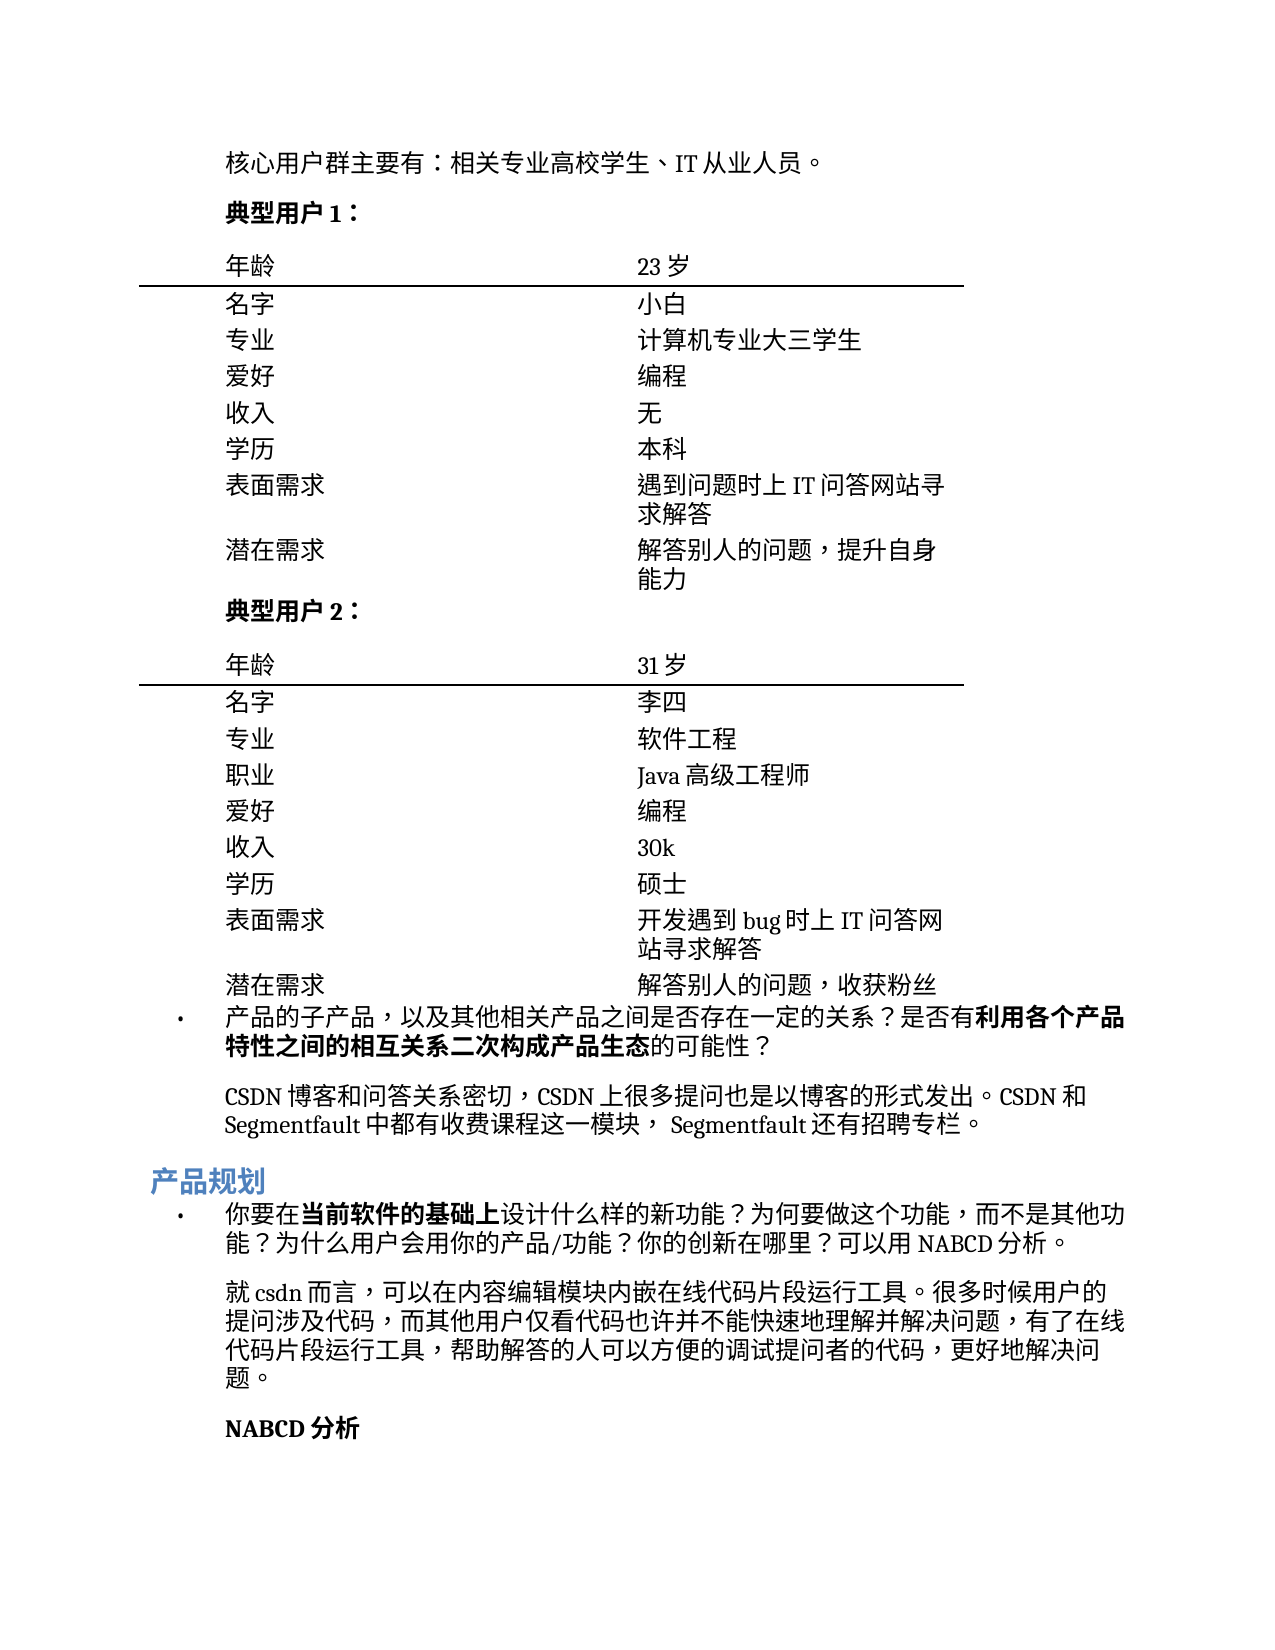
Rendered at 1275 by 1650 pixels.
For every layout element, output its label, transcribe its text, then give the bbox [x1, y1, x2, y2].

list 就csdn而言，可以在内容编辑模块内嵌在线代码片段运行工具。很多时候用户的提问涉及代码，而其他用户仅看代码也许并不能快速地理解并解决问题，有了在线代码片段运行工具，帮助解答的人可以方便的调试提问者的代码，更好地解决问题。 [175, 1279, 1125, 1394]
table_cell 编程 [551, 794, 964, 831]
table_cell 收入 [139, 831, 551, 867]
table_cell Java高级工程师 [551, 758, 964, 794]
table_cell 名字 [139, 287, 551, 323]
subtitle 产品规划 [150, 1161, 1125, 1201]
table_cell 职业 [139, 758, 551, 794]
table_header 31岁 [551, 648, 964, 684]
list 典型用户2： [175, 598, 1125, 627]
table_cell 爱好 [139, 794, 551, 831]
table_cell 表面需求 [139, 468, 551, 533]
table_cell 开发遇到bug时上IT问答网站寻求解答 [551, 903, 964, 968]
table_cell 硕士 [551, 867, 964, 903]
table_cell 潜在需求 [139, 968, 551, 1004]
table_cell 收入 [139, 396, 551, 432]
table_cell 李四 [551, 686, 964, 722]
table_cell 专业 [139, 323, 551, 359]
table_cell 表面需求 [139, 903, 551, 968]
table_header 23岁 [551, 249, 964, 285]
table_cell 学历 [139, 867, 551, 903]
list 产品的子产品，以及其他相关产品之间是否存在一定的关系？是否有利用各个产品特性之间的相互关系二次构成产品生态的可能性？ [175, 1004, 1125, 1062]
list 核心用户群主要有：相关专业高校学生、IT从业人员。 [175, 150, 1125, 179]
table_cell 软件工程 [551, 722, 964, 758]
table_cell 解答别人的问题，提升自身能力 [551, 533, 964, 598]
list 你要在当前软件的基础上设计什么样的新功能？为何要做这个功能，而不是其他功能？为什么用户会用你的产品/功能？你的创新在哪里？可以用NABCD分析。 [175, 1201, 1125, 1258]
list 典型用户1： [175, 199, 1125, 228]
table_cell 名字 [139, 686, 551, 722]
list NABCD分析 [175, 1415, 1125, 1444]
table_cell 本科 [551, 432, 964, 468]
table_cell 潜在需求 [139, 533, 551, 598]
table_cell 30k [551, 831, 964, 867]
table_cell 解答别人的问题，收获粉丝 [551, 968, 964, 1004]
table_header 年龄 [139, 648, 551, 684]
table_cell 无 [551, 396, 964, 432]
table_cell 编程 [551, 360, 964, 396]
list CSDN博客和问答关系密切，CSDN上很多提问也是以博客的形式发出。CSDN和Segmentfault中都有收费课程这一模块， Segmentfault还有招聘专栏。 [175, 1083, 1125, 1140]
table_cell 爱好 [139, 360, 551, 396]
table_cell 遇到问题时上IT问答网站寻求解答 [551, 468, 964, 533]
table_cell 计算机专业大三学生 [551, 323, 964, 359]
table_header 年龄 [139, 249, 551, 285]
table_cell 学历 [139, 432, 551, 468]
table_cell 专业 [139, 722, 551, 758]
table_cell 小白 [551, 287, 964, 323]
